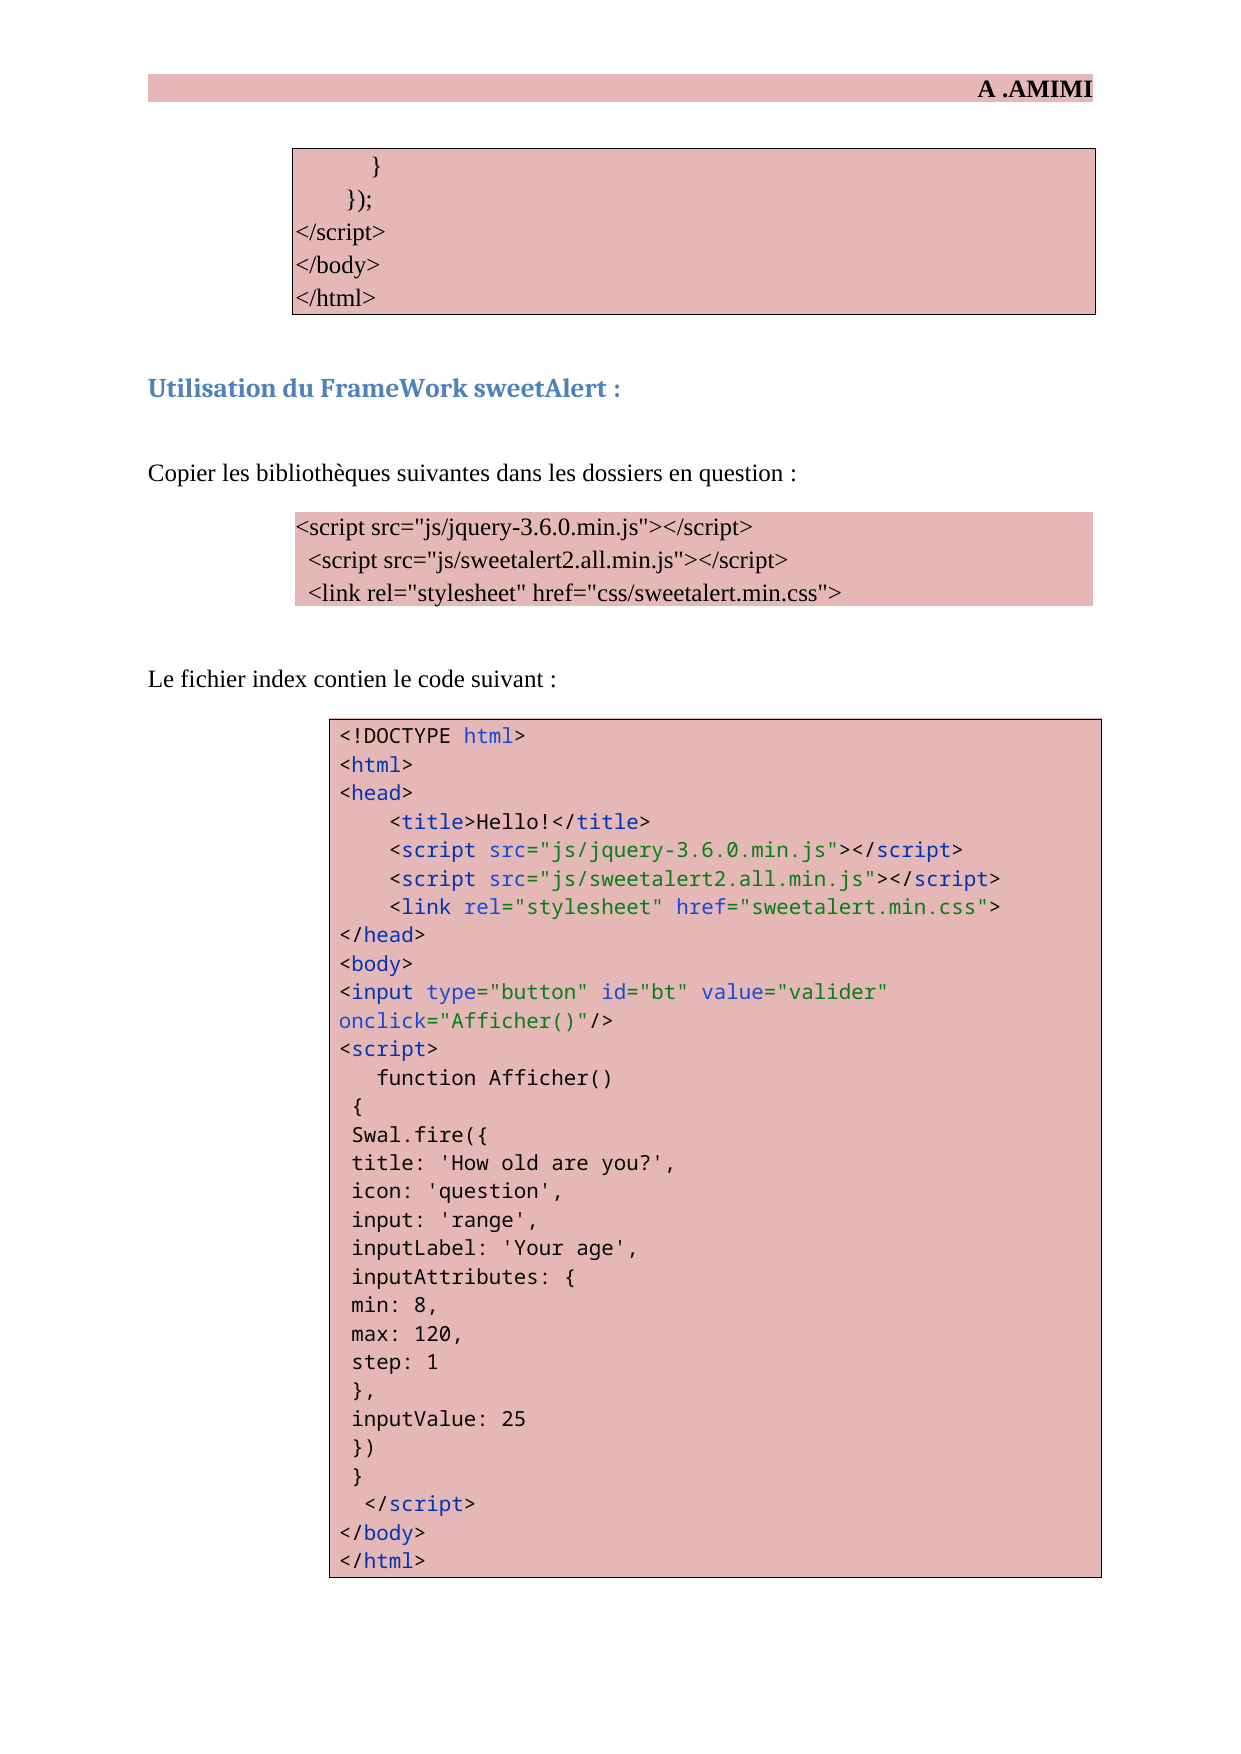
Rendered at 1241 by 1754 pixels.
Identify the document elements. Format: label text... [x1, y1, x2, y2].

text }); [293, 181, 1095, 212]
text <link rel="stylesheet" href="css/sweetalert.min.css"> [295, 578, 1093, 606]
text </body> [293, 247, 1095, 278]
text Le fichier index contien le code suivant : [148, 664, 1093, 693]
text } [293, 149, 1095, 179]
text <script src="js/sweetalert2.all.min.js"></script> [295, 545, 1093, 573]
text </script> [293, 214, 1095, 246]
text </html> [293, 280, 1095, 314]
subtitle Utilisation du FrameWork sweetAlert : [148, 373, 1093, 404]
text <!DOCTYPE html> <html> <head> <title>Hello!</title> <script src="js/jquery-3.6.0.min.js"></script> <script src="js/sweetalert2.all.min.js"></script> <link rel="stylesheet" href="sweetalert.min.css"> </head> <body> <input type="button" id="bt" value="valider" onclick="Afficher()"/> <script> function Afficher() { Swal.fire({ title: 'How old are you?', icon: 'question', input: 'range', inputLabel: 'Your age', inputAttributes: { min: 8, max: 120, step: 1 }, inputValue: 25 }) } </script> </body> </html> [330, 720, 1101, 1577]
text Copier les bibliothèques suivantes dans les dossiers en question : [148, 458, 1093, 487]
text <script src="js/jquery-3.6.0.min.js"></script> [295, 512, 1093, 540]
